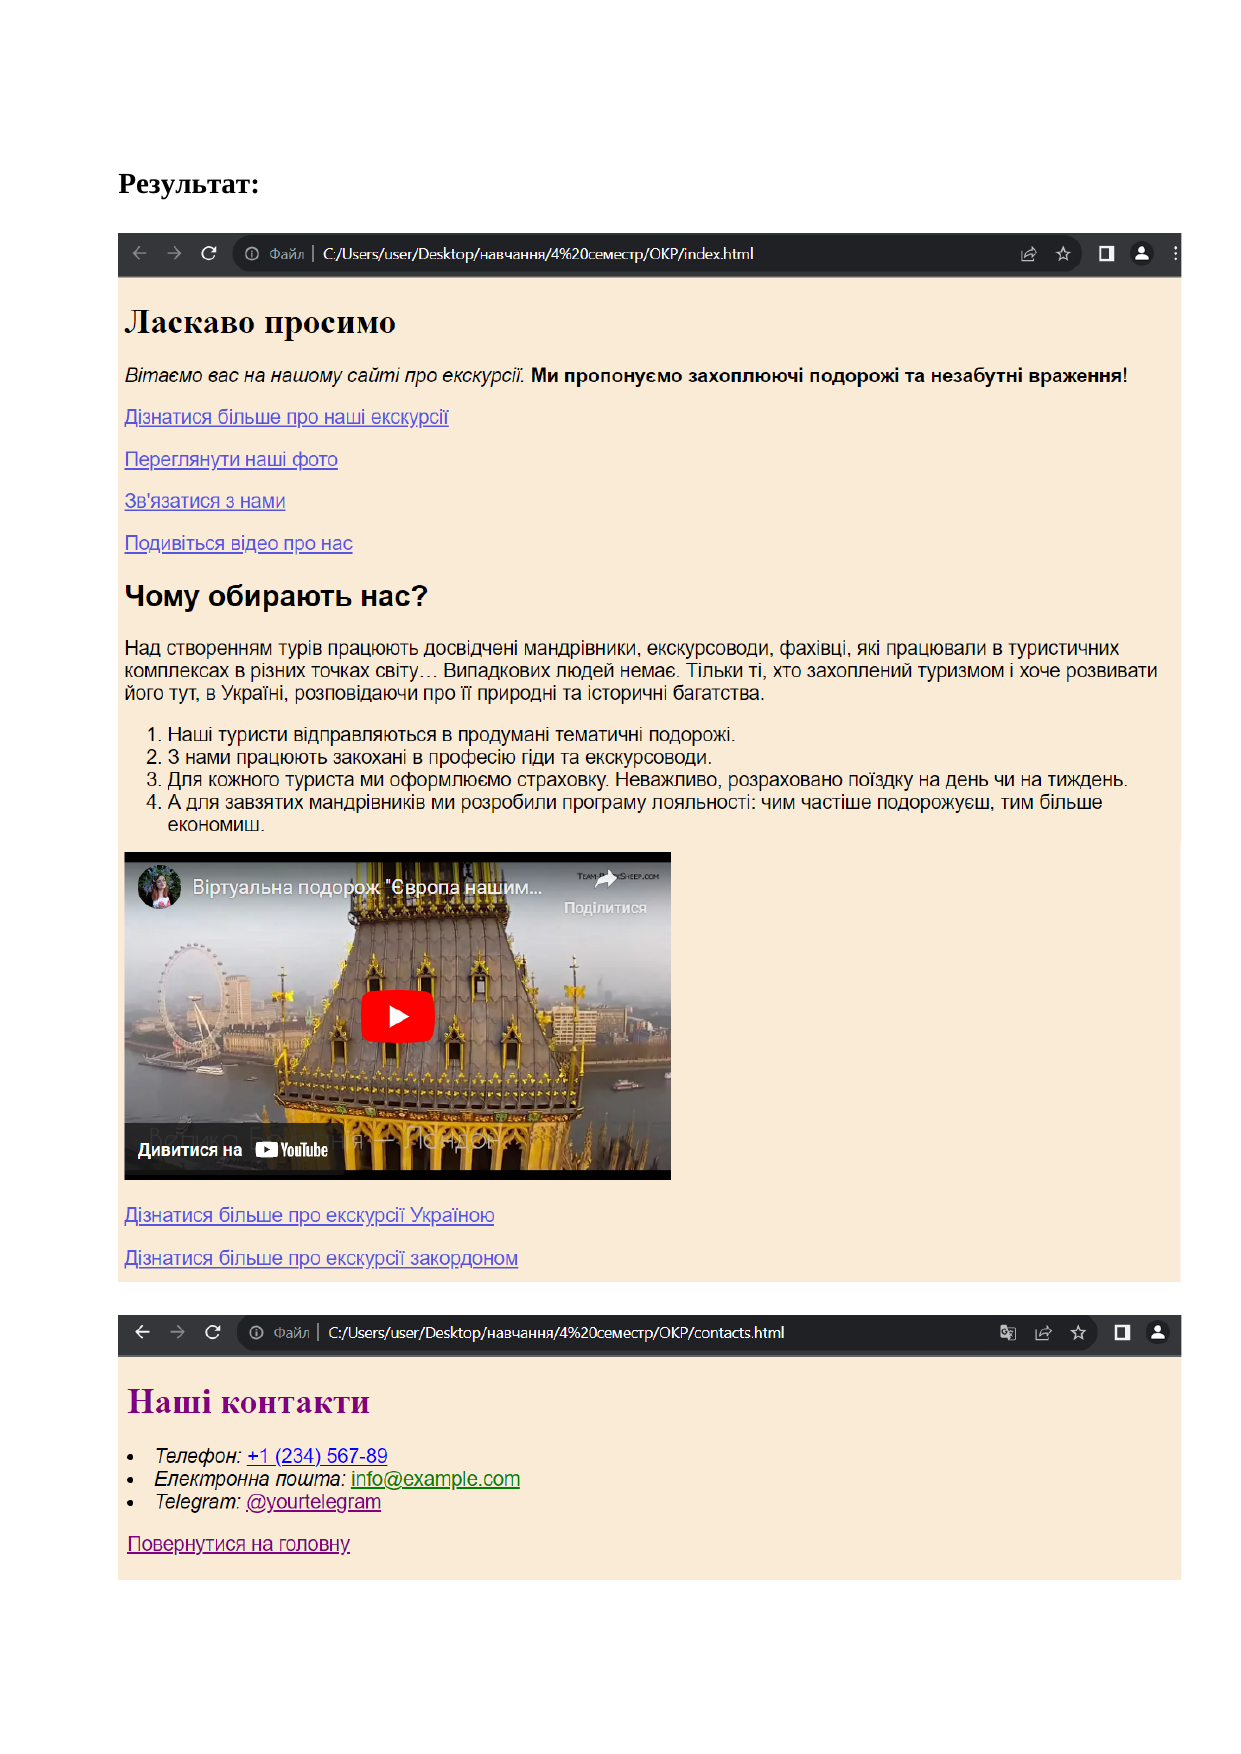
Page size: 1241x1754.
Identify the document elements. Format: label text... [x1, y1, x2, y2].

picture [118, 1315, 1182, 1580]
picture [118, 233, 1182, 1282]
text Результат: [118, 166, 1181, 200]
